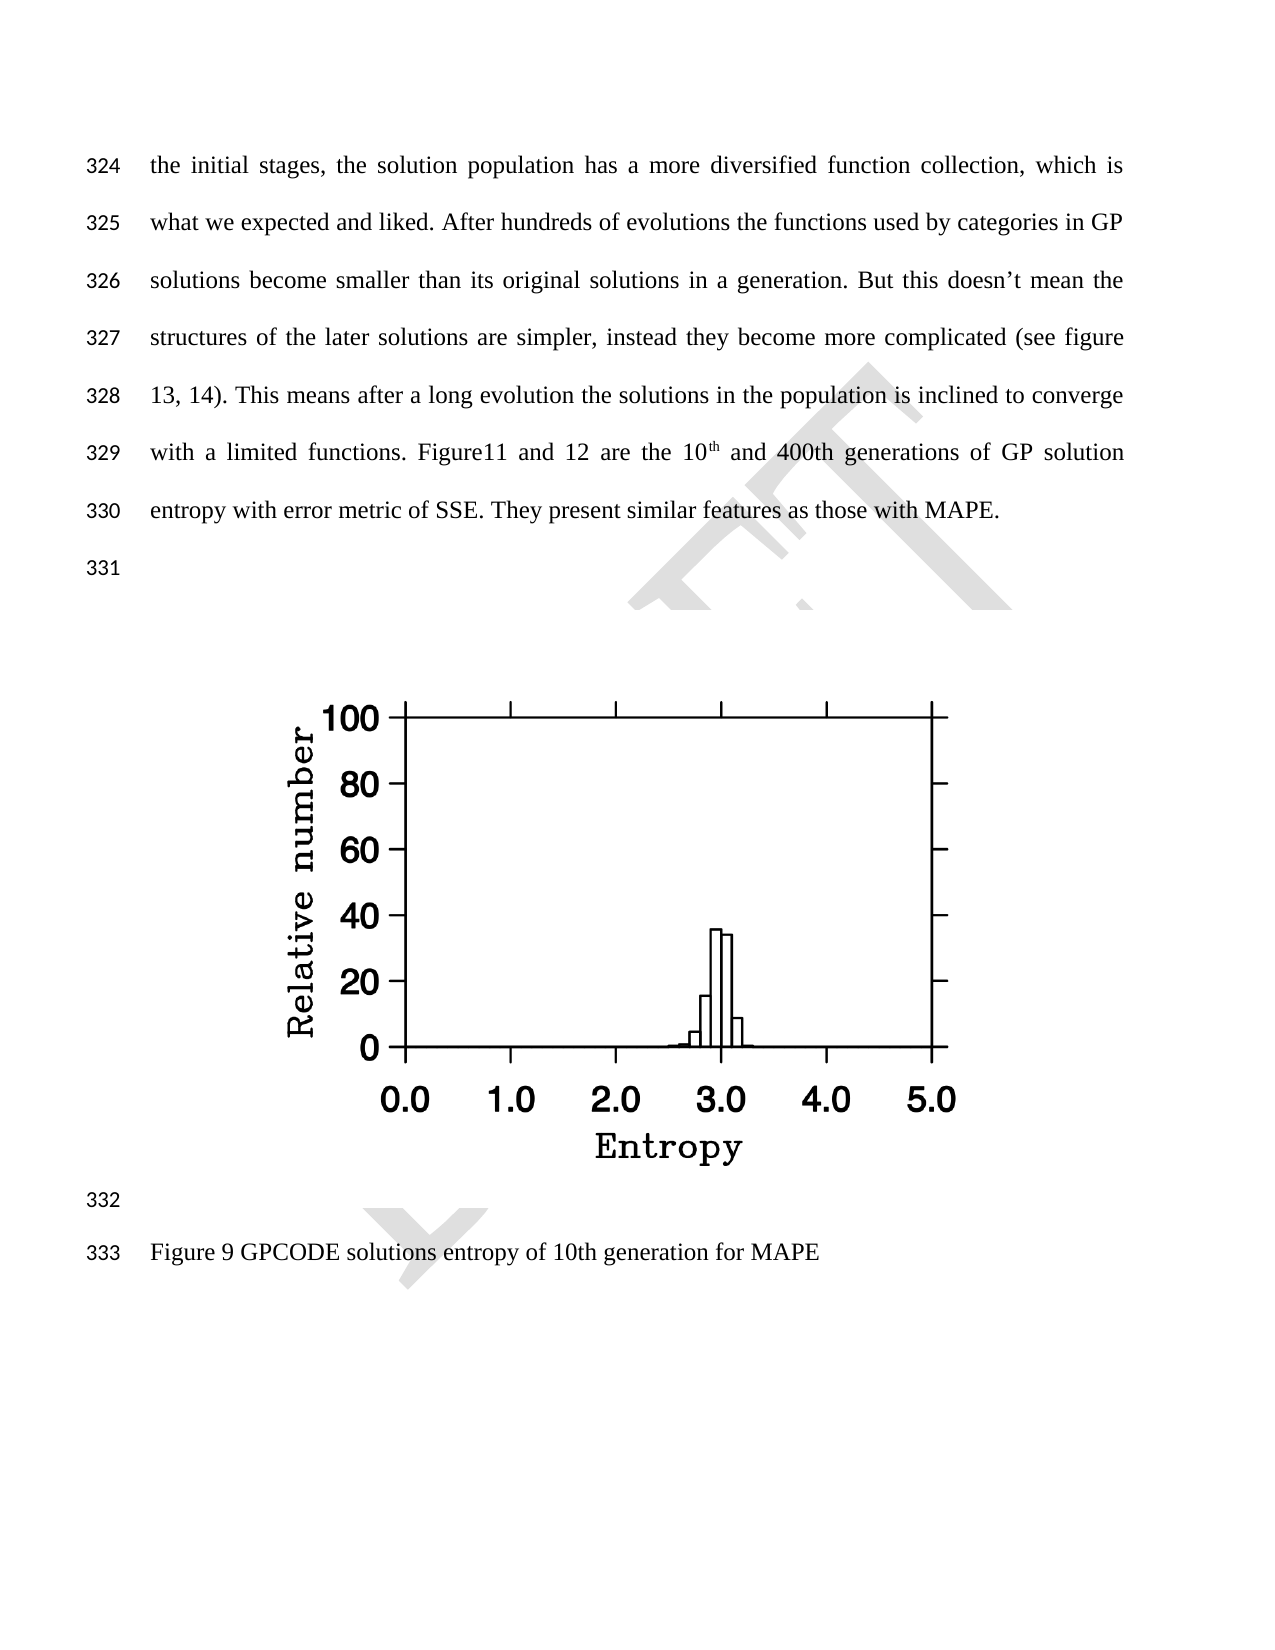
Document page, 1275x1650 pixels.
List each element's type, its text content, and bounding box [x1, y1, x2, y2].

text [150, 150, 1125, 524]
text Figure 9 GPCODE solutions entropy of 10th generation for MAPE [150, 1237, 1125, 1265]
picture [150, 610, 1125, 1208]
